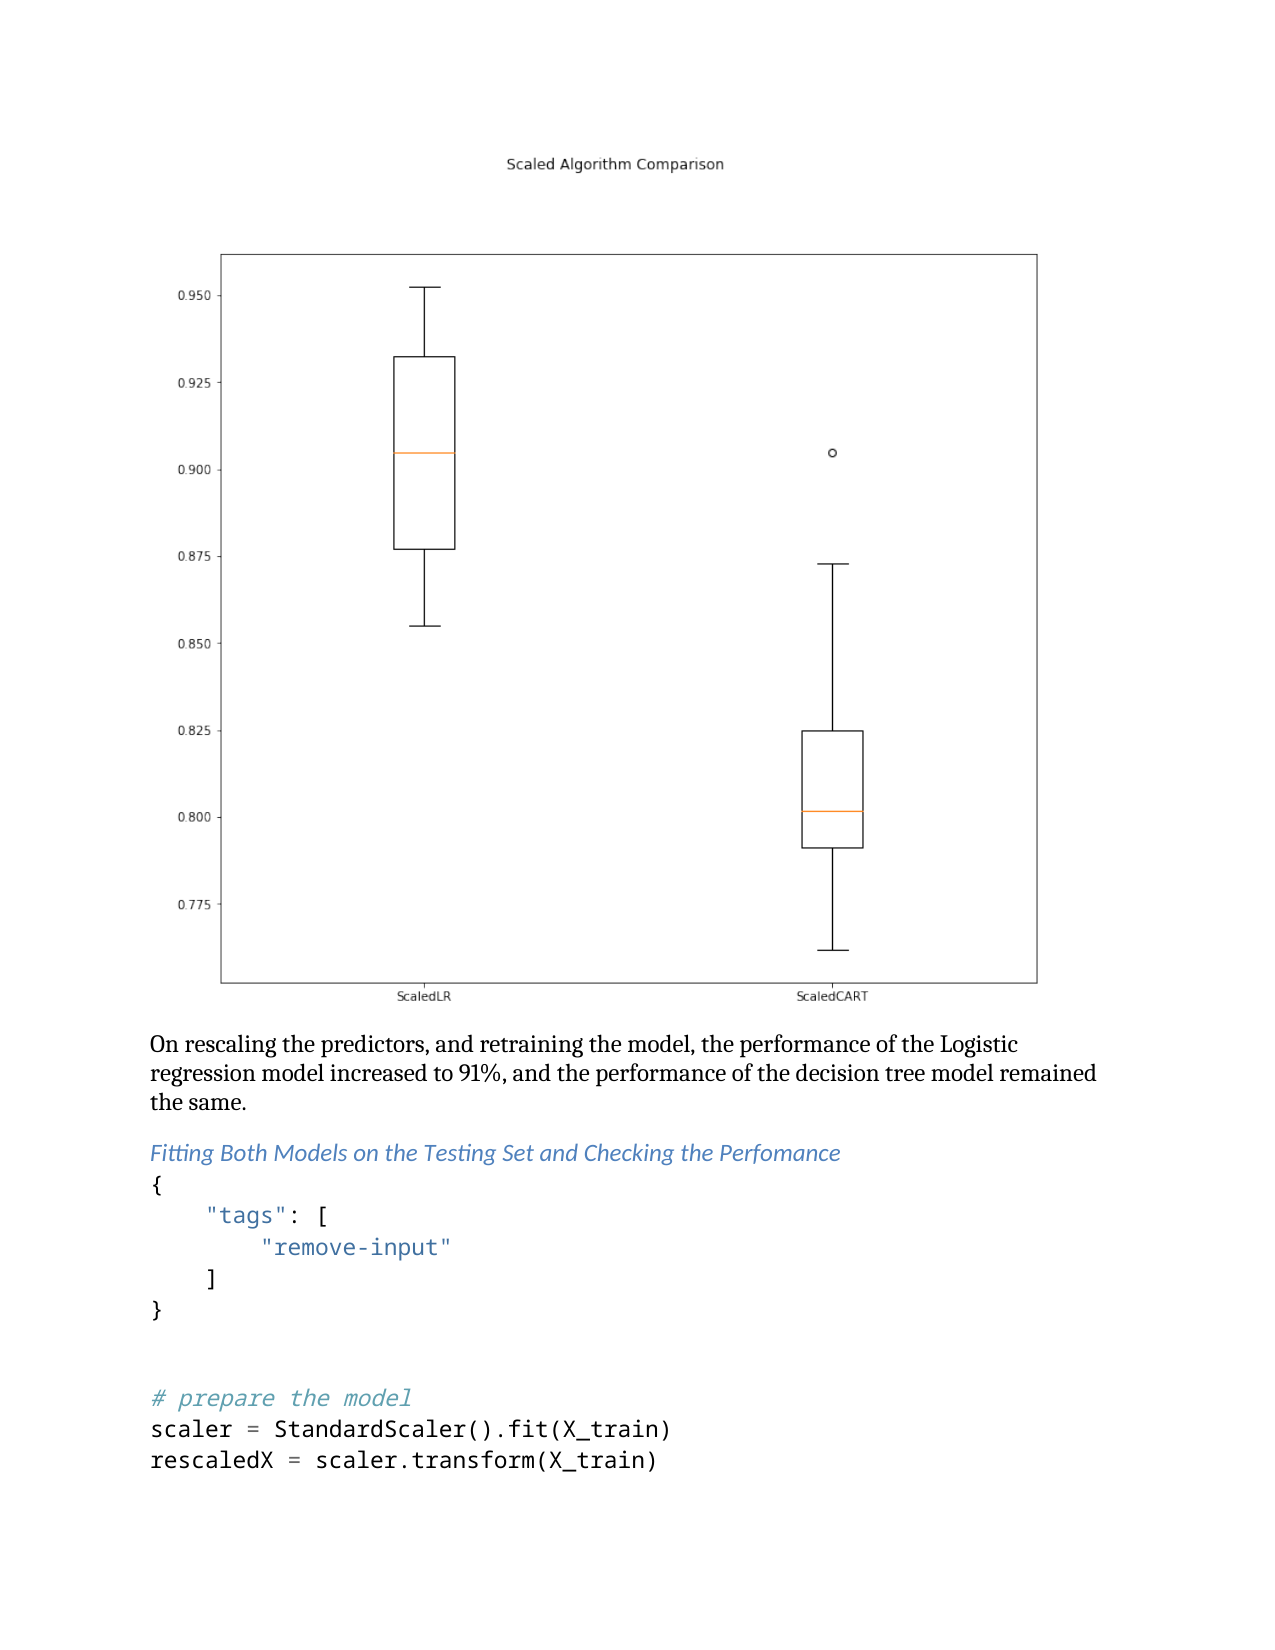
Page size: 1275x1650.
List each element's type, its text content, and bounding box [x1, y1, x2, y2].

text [150, 1168, 1125, 1475]
subtitle Fitting Both Models on the Testing Set and Checking the Perfomance [150, 1137, 1125, 1168]
text On rescaling the predictors, and retraining the model, the performance of the Logistic regression model increased to 91%, and the performance of the decision tree model remained the same. [150, 1030, 1125, 1117]
picture [168, 150, 1044, 1012]
